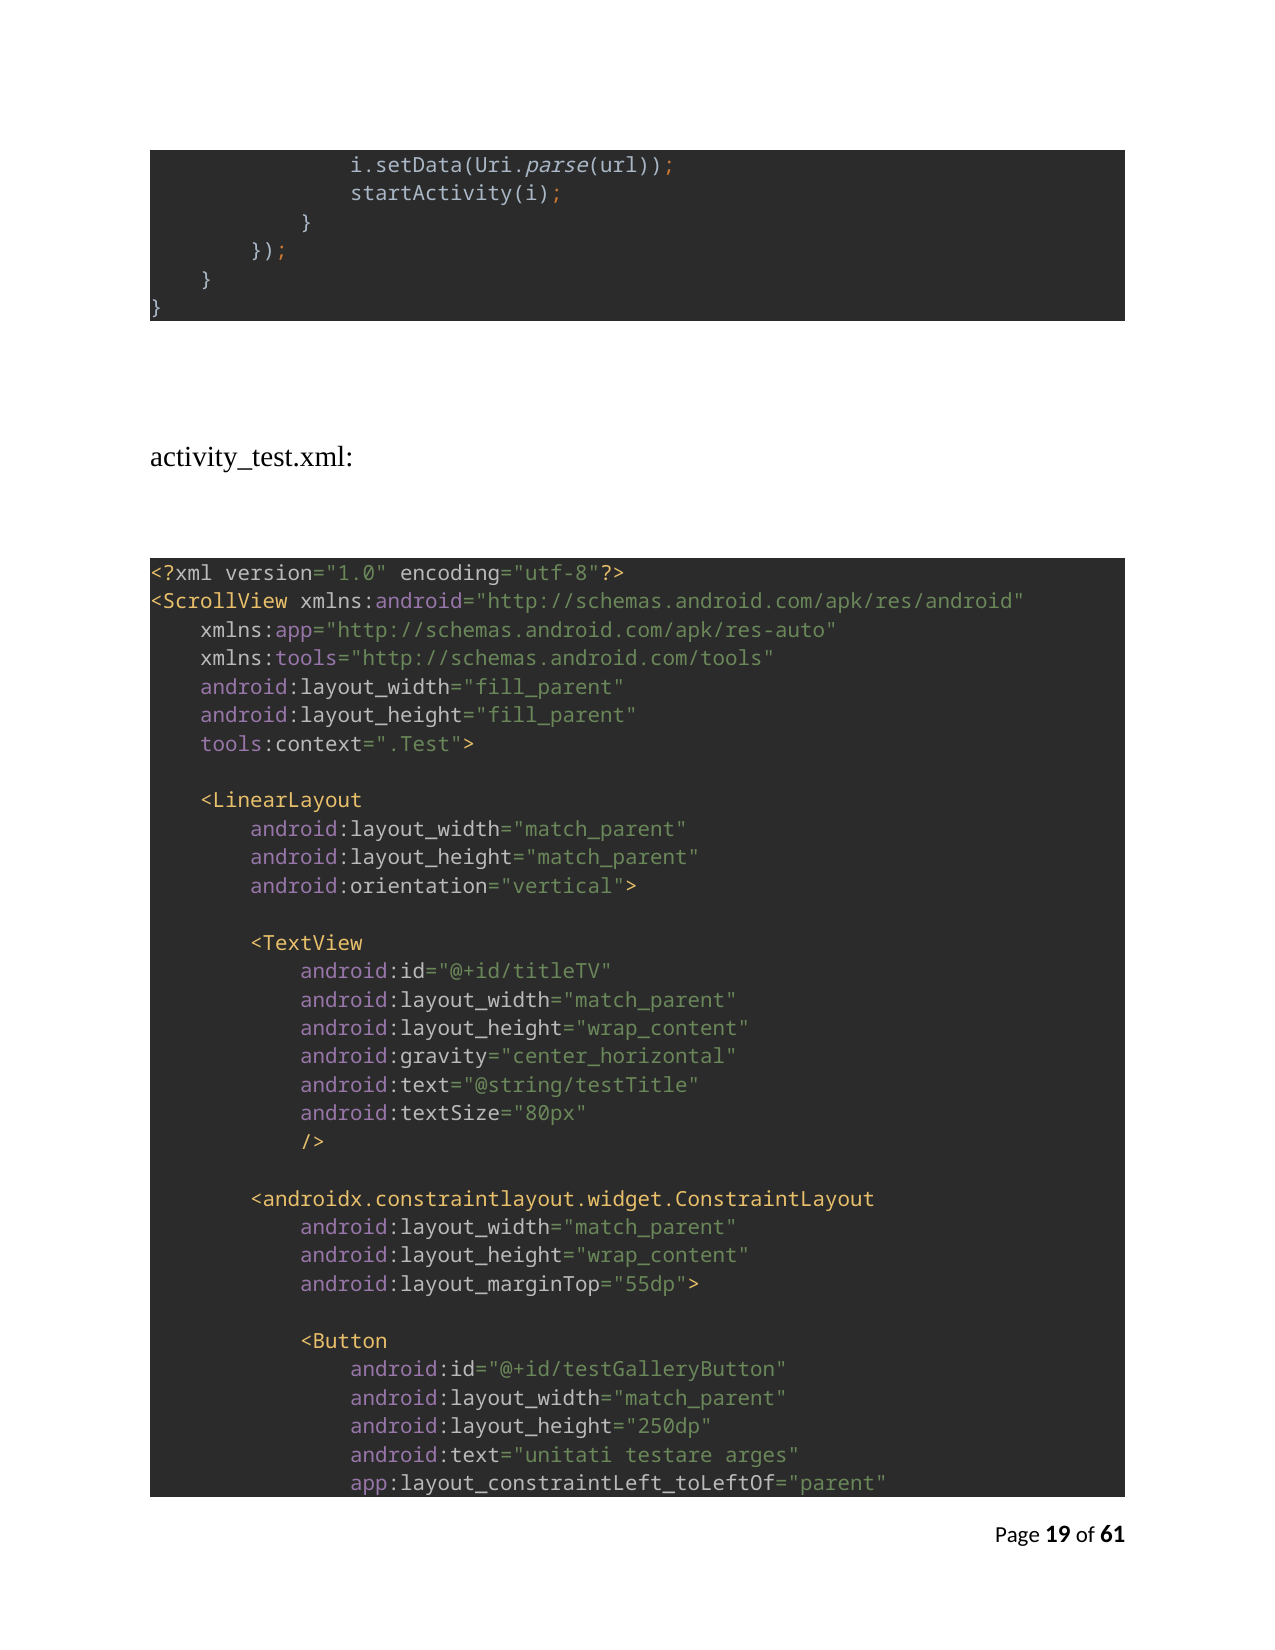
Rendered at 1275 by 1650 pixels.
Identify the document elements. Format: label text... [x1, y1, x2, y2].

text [150, 150, 1125, 321]
text activity_test.xml: [150, 439, 1125, 473]
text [150, 558, 1125, 1497]
